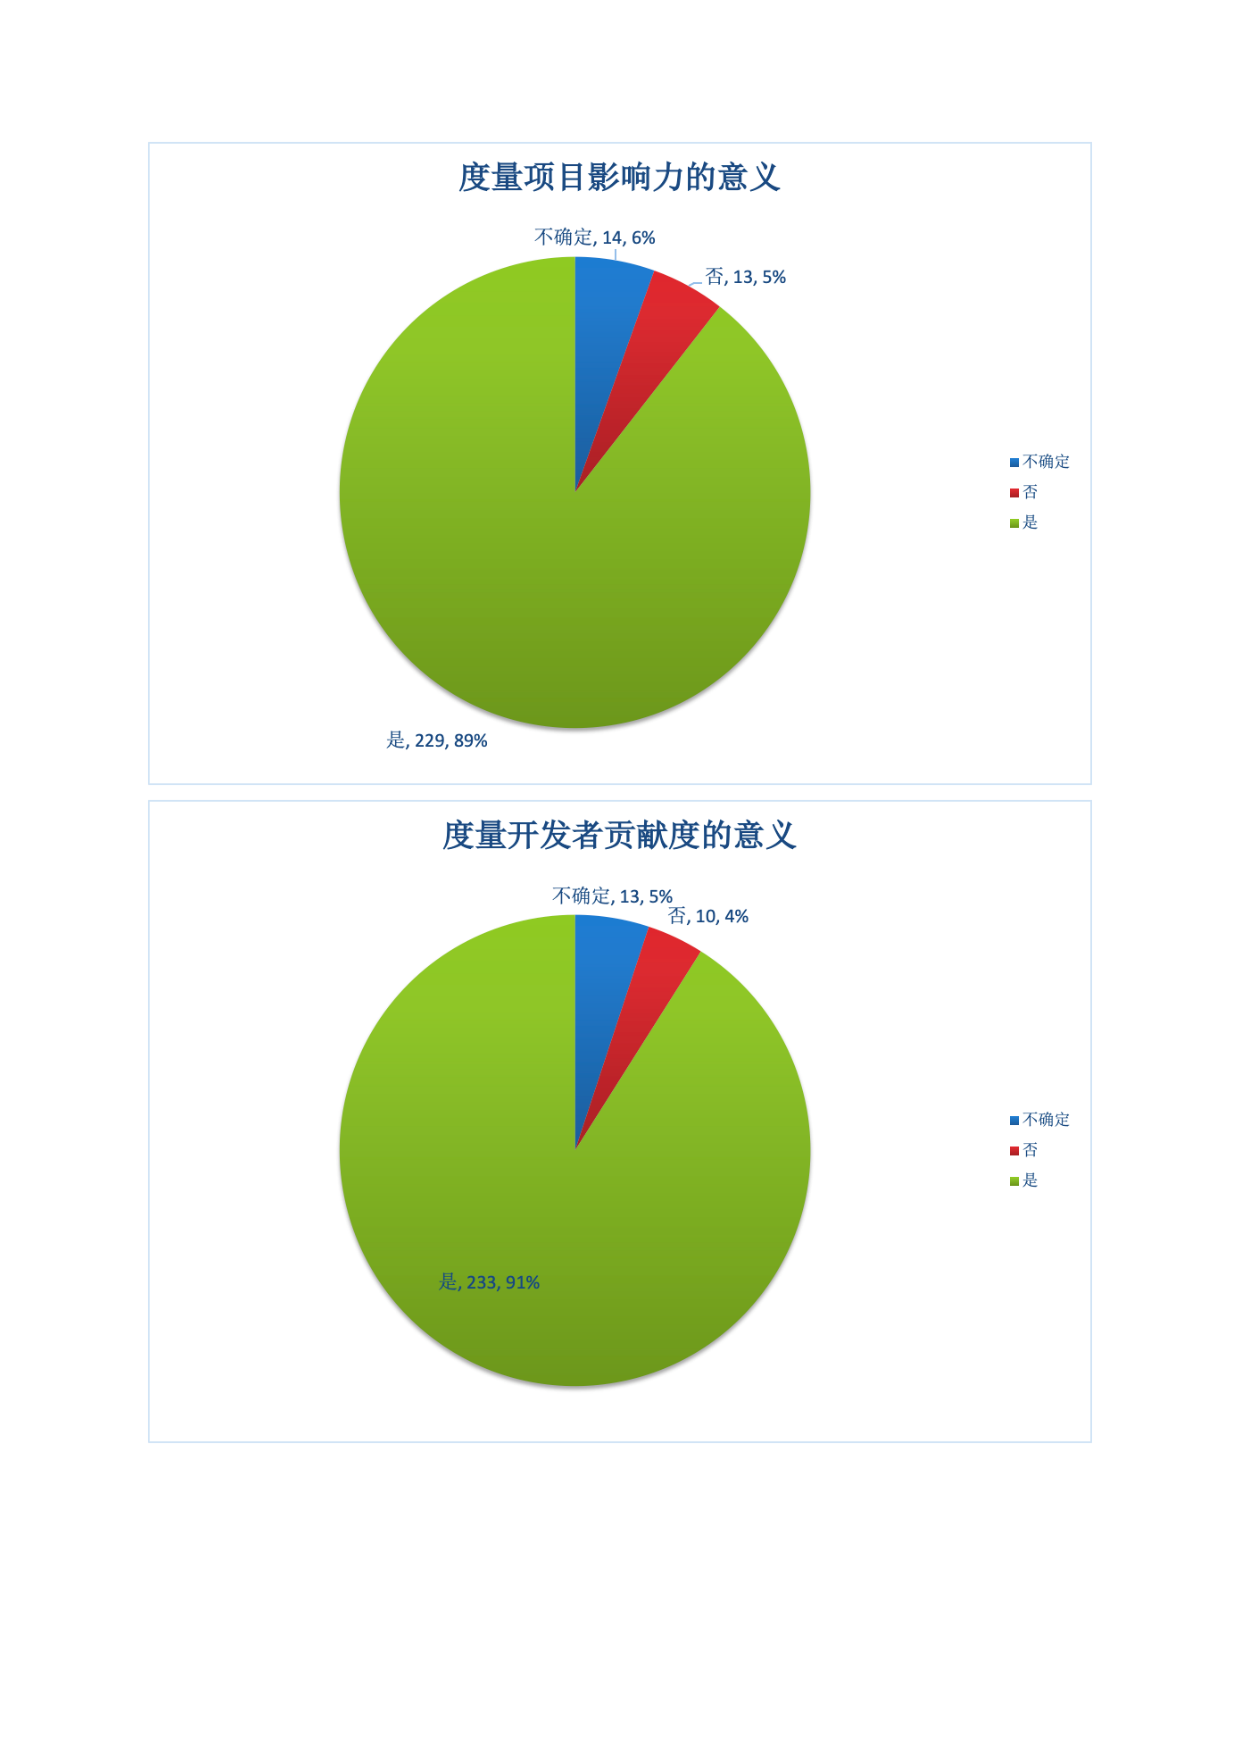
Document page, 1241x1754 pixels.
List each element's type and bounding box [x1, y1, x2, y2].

picture [147, 141, 1093, 786]
picture [147, 799, 1093, 1444]
